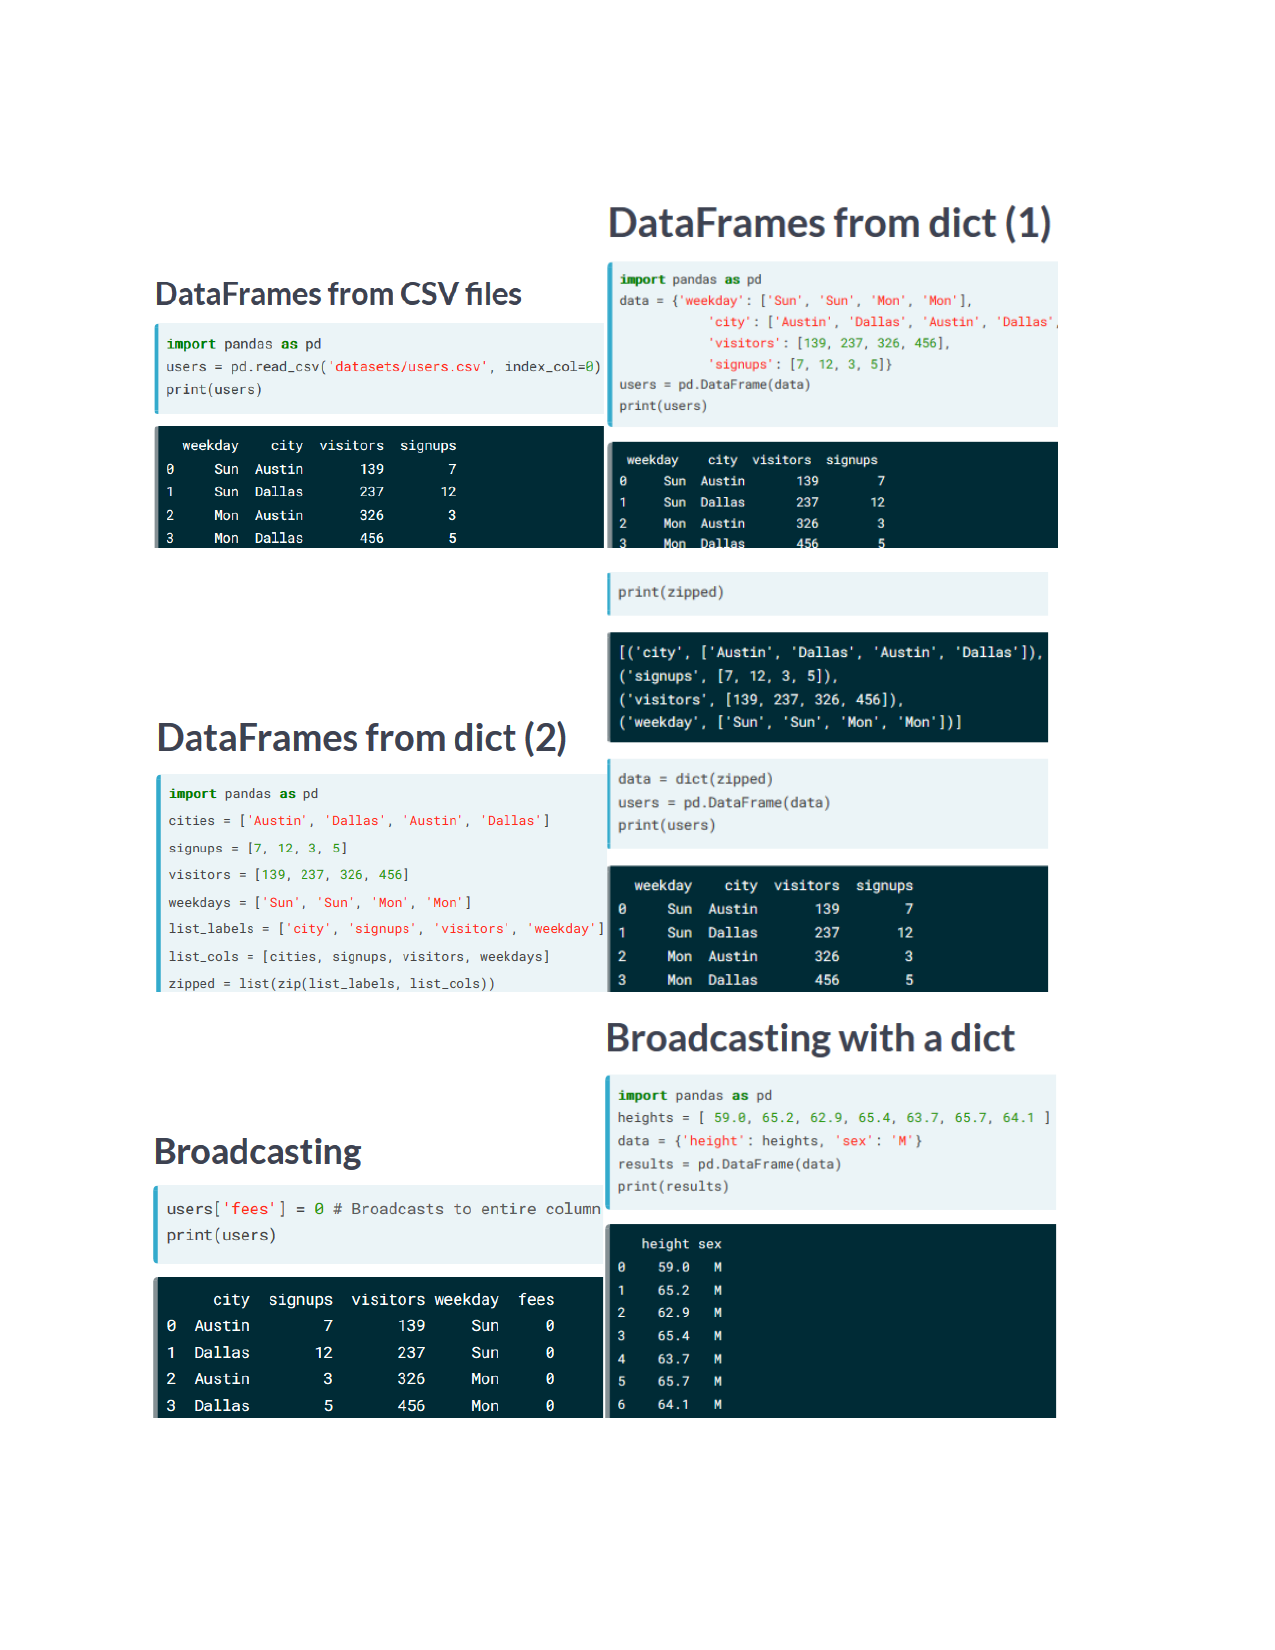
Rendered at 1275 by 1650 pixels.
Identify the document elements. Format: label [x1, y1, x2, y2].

picture [879, 539, 885, 548]
picture [906, 951, 912, 961]
picture [658, 1286, 664, 1294]
picture [833, 649, 847, 657]
picture [627, 455, 654, 464]
picture [750, 906, 757, 913]
picture [666, 1239, 680, 1251]
picture [658, 1400, 664, 1408]
picture [472, 1374, 477, 1383]
picture [824, 904, 830, 913]
picture [658, 1377, 664, 1385]
picture [635, 717, 666, 726]
picture [815, 975, 839, 984]
picture [716, 1354, 721, 1363]
picture [791, 717, 814, 727]
picture [668, 904, 678, 913]
picture [619, 1376, 625, 1385]
picture [724, 519, 735, 527]
picture [619, 1262, 625, 1271]
picture [659, 1262, 673, 1271]
picture [709, 457, 715, 464]
picture [673, 673, 683, 684]
picture [215, 534, 224, 542]
picture [808, 881, 814, 890]
picture [716, 1308, 721, 1316]
picture [731, 500, 745, 506]
picture [963, 647, 978, 657]
picture [694, 697, 700, 704]
picture [795, 457, 803, 464]
picture [816, 951, 830, 961]
picture [719, 669, 723, 683]
picture [743, 647, 757, 657]
picture [833, 904, 839, 913]
picture [881, 647, 896, 657]
picture [619, 1354, 625, 1363]
picture [792, 882, 797, 890]
picture [668, 695, 675, 704]
picture [742, 930, 757, 937]
picture [857, 694, 864, 704]
picture [653, 647, 659, 657]
picture [716, 1376, 721, 1385]
picture [783, 456, 788, 464]
picture [620, 646, 624, 659]
picture [716, 1285, 721, 1294]
picture [619, 1400, 625, 1408]
picture [981, 647, 995, 657]
picture [738, 478, 745, 485]
picture [291, 1297, 298, 1307]
picture [702, 476, 722, 485]
picture [664, 1400, 672, 1408]
picture [664, 539, 685, 548]
picture [810, 539, 818, 548]
picture [742, 694, 757, 704]
picture [866, 880, 872, 890]
picture [815, 884, 822, 890]
picture [644, 671, 649, 680]
picture [643, 649, 650, 657]
picture [815, 694, 830, 704]
picture [841, 457, 877, 467]
picture [658, 1332, 664, 1340]
picture [437, 1297, 446, 1304]
picture [657, 455, 678, 467]
picture [682, 1264, 689, 1270]
picture [742, 977, 757, 984]
picture [619, 951, 626, 961]
picture [726, 882, 733, 890]
picture [857, 882, 863, 890]
picture [866, 694, 880, 704]
picture [891, 693, 895, 703]
picture [472, 1401, 480, 1410]
picture [799, 647, 831, 657]
picture [667, 1376, 673, 1385]
picture [899, 649, 905, 657]
picture [701, 498, 715, 506]
picture [701, 519, 722, 528]
picture [667, 1354, 672, 1363]
picture [734, 717, 744, 727]
picture [215, 511, 224, 519]
picture [801, 880, 806, 890]
picture [816, 904, 821, 913]
picture [716, 1331, 721, 1340]
picture [873, 882, 913, 893]
picture [701, 539, 706, 548]
picture [658, 1355, 664, 1363]
picture [668, 951, 691, 961]
picture [150, 1016, 1057, 1418]
picture [822, 882, 830, 890]
picture [716, 1400, 721, 1408]
picture [681, 930, 691, 937]
picture [150, 572, 1049, 992]
picture [738, 521, 745, 527]
picture [832, 694, 839, 704]
picture [652, 673, 670, 684]
picture [750, 671, 755, 680]
picture [725, 456, 737, 467]
picture [717, 647, 741, 657]
picture [735, 904, 747, 913]
picture [668, 975, 678, 984]
picture [619, 904, 626, 913]
picture [665, 498, 685, 506]
picture [643, 1239, 657, 1248]
picture [775, 880, 790, 890]
picture [791, 694, 798, 704]
picture [848, 717, 872, 727]
picture [664, 519, 685, 527]
picture [743, 881, 757, 893]
picture [906, 904, 913, 911]
picture [621, 519, 626, 527]
picture [734, 880, 741, 890]
picture [150, 203, 1058, 548]
picture [716, 1262, 721, 1271]
picture [683, 1331, 689, 1339]
picture [652, 697, 658, 704]
picture [709, 975, 724, 984]
picture [783, 671, 789, 680]
picture [668, 880, 691, 893]
picture [636, 695, 649, 704]
picture [759, 649, 766, 657]
picture [681, 906, 691, 913]
picture [709, 927, 724, 937]
picture [658, 1308, 664, 1316]
picture [709, 951, 732, 961]
picture [725, 539, 744, 548]
picture [620, 927, 624, 937]
picture [798, 539, 810, 548]
picture [621, 539, 626, 548]
picture [620, 478, 627, 485]
picture [636, 673, 642, 680]
picture [665, 476, 685, 485]
picture [635, 880, 667, 890]
picture [204, 440, 211, 449]
picture [813, 498, 818, 506]
picture [816, 927, 830, 937]
picture [747, 719, 757, 726]
picture [832, 951, 839, 961]
picture [798, 498, 810, 506]
picture [812, 519, 818, 527]
picture [759, 671, 764, 680]
picture [660, 648, 675, 660]
picture [775, 694, 789, 704]
picture [805, 476, 818, 485]
picture [676, 697, 691, 704]
picture [907, 647, 929, 657]
picture [907, 975, 913, 985]
picture [907, 717, 929, 726]
picture [679, 977, 691, 984]
picture [797, 519, 810, 527]
picture [668, 717, 692, 730]
picture [706, 539, 722, 548]
picture [709, 904, 733, 913]
picture [668, 1285, 673, 1293]
picture [996, 649, 1011, 657]
picture [833, 882, 839, 890]
picture [808, 671, 815, 680]
picture [735, 951, 757, 961]
picture [619, 975, 625, 985]
picture [668, 927, 678, 937]
